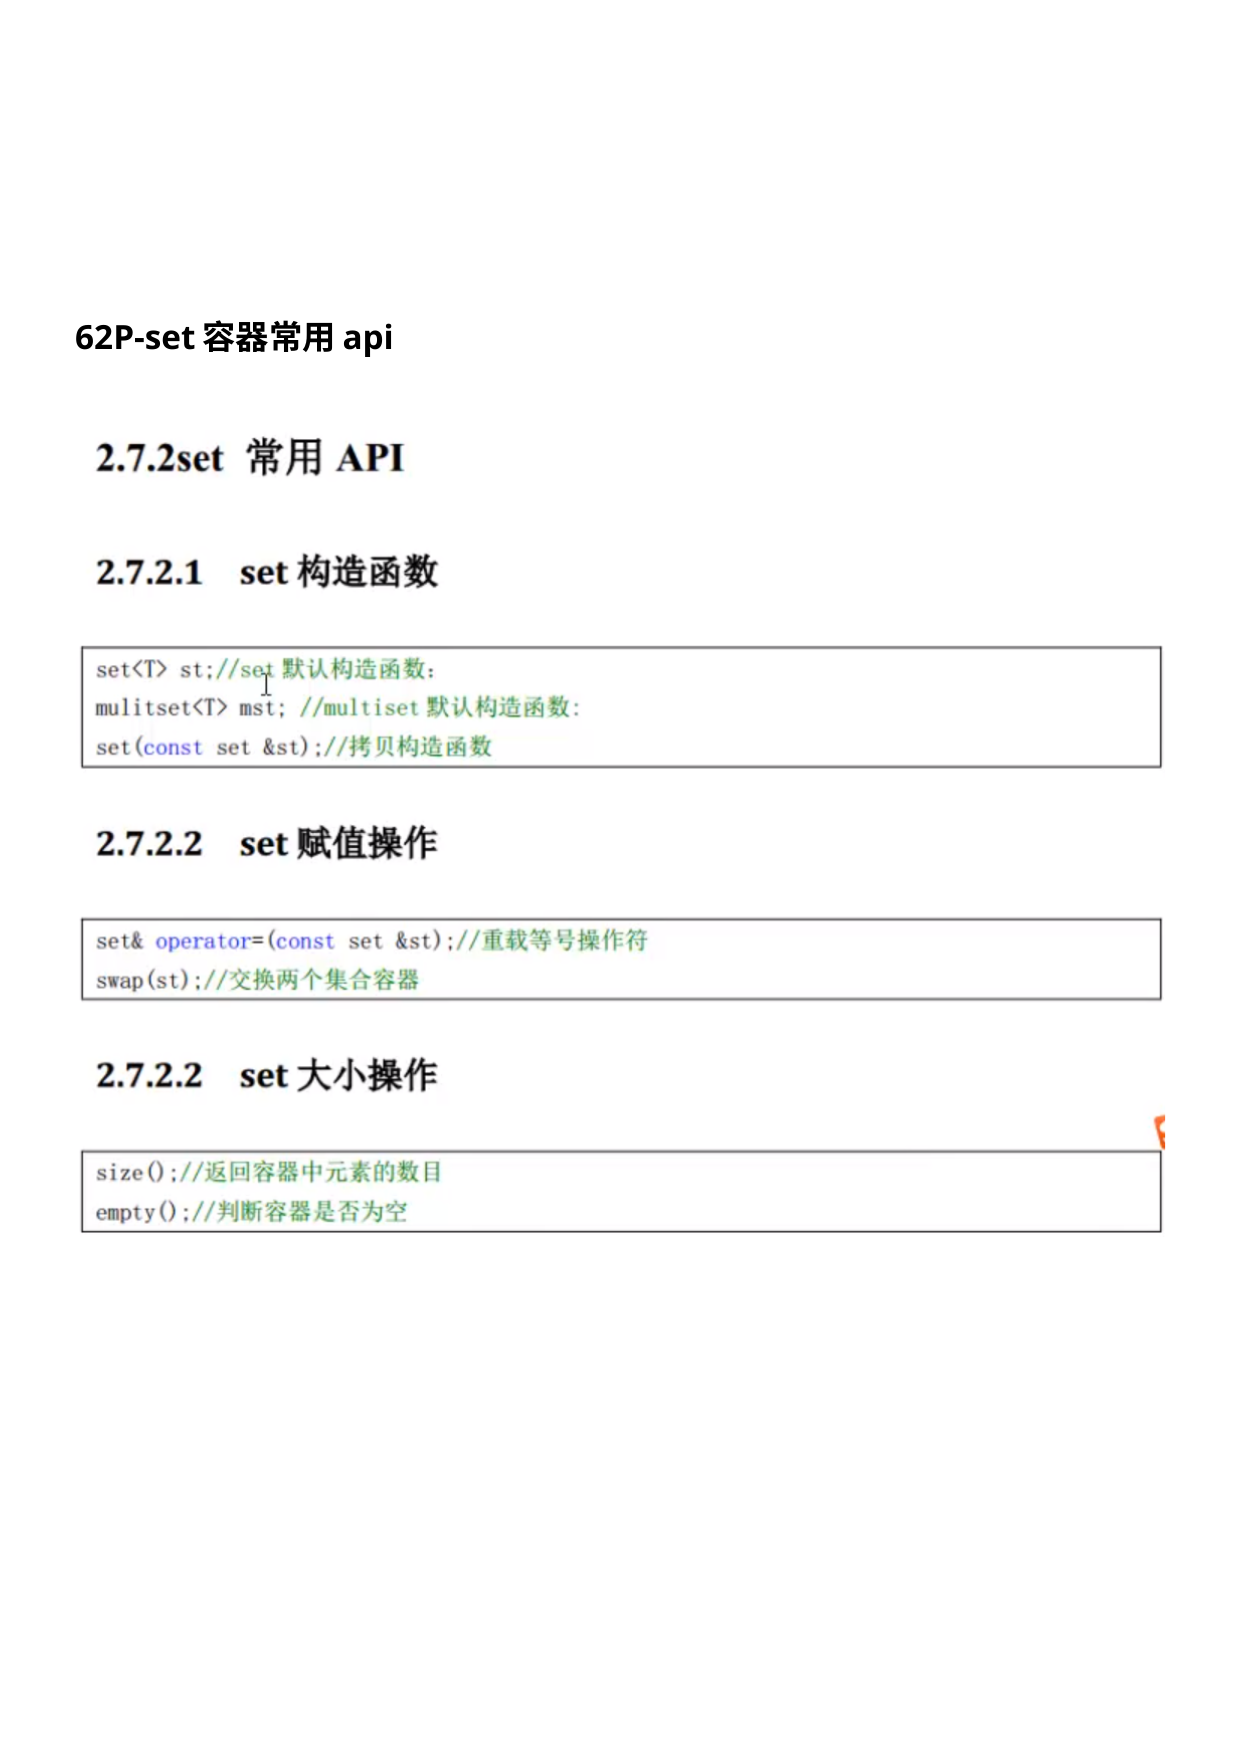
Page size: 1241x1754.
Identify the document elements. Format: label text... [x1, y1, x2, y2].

subtitle 62P-set容器常用api [75, 303, 1165, 368]
picture [75, 430, 1166, 1237]
